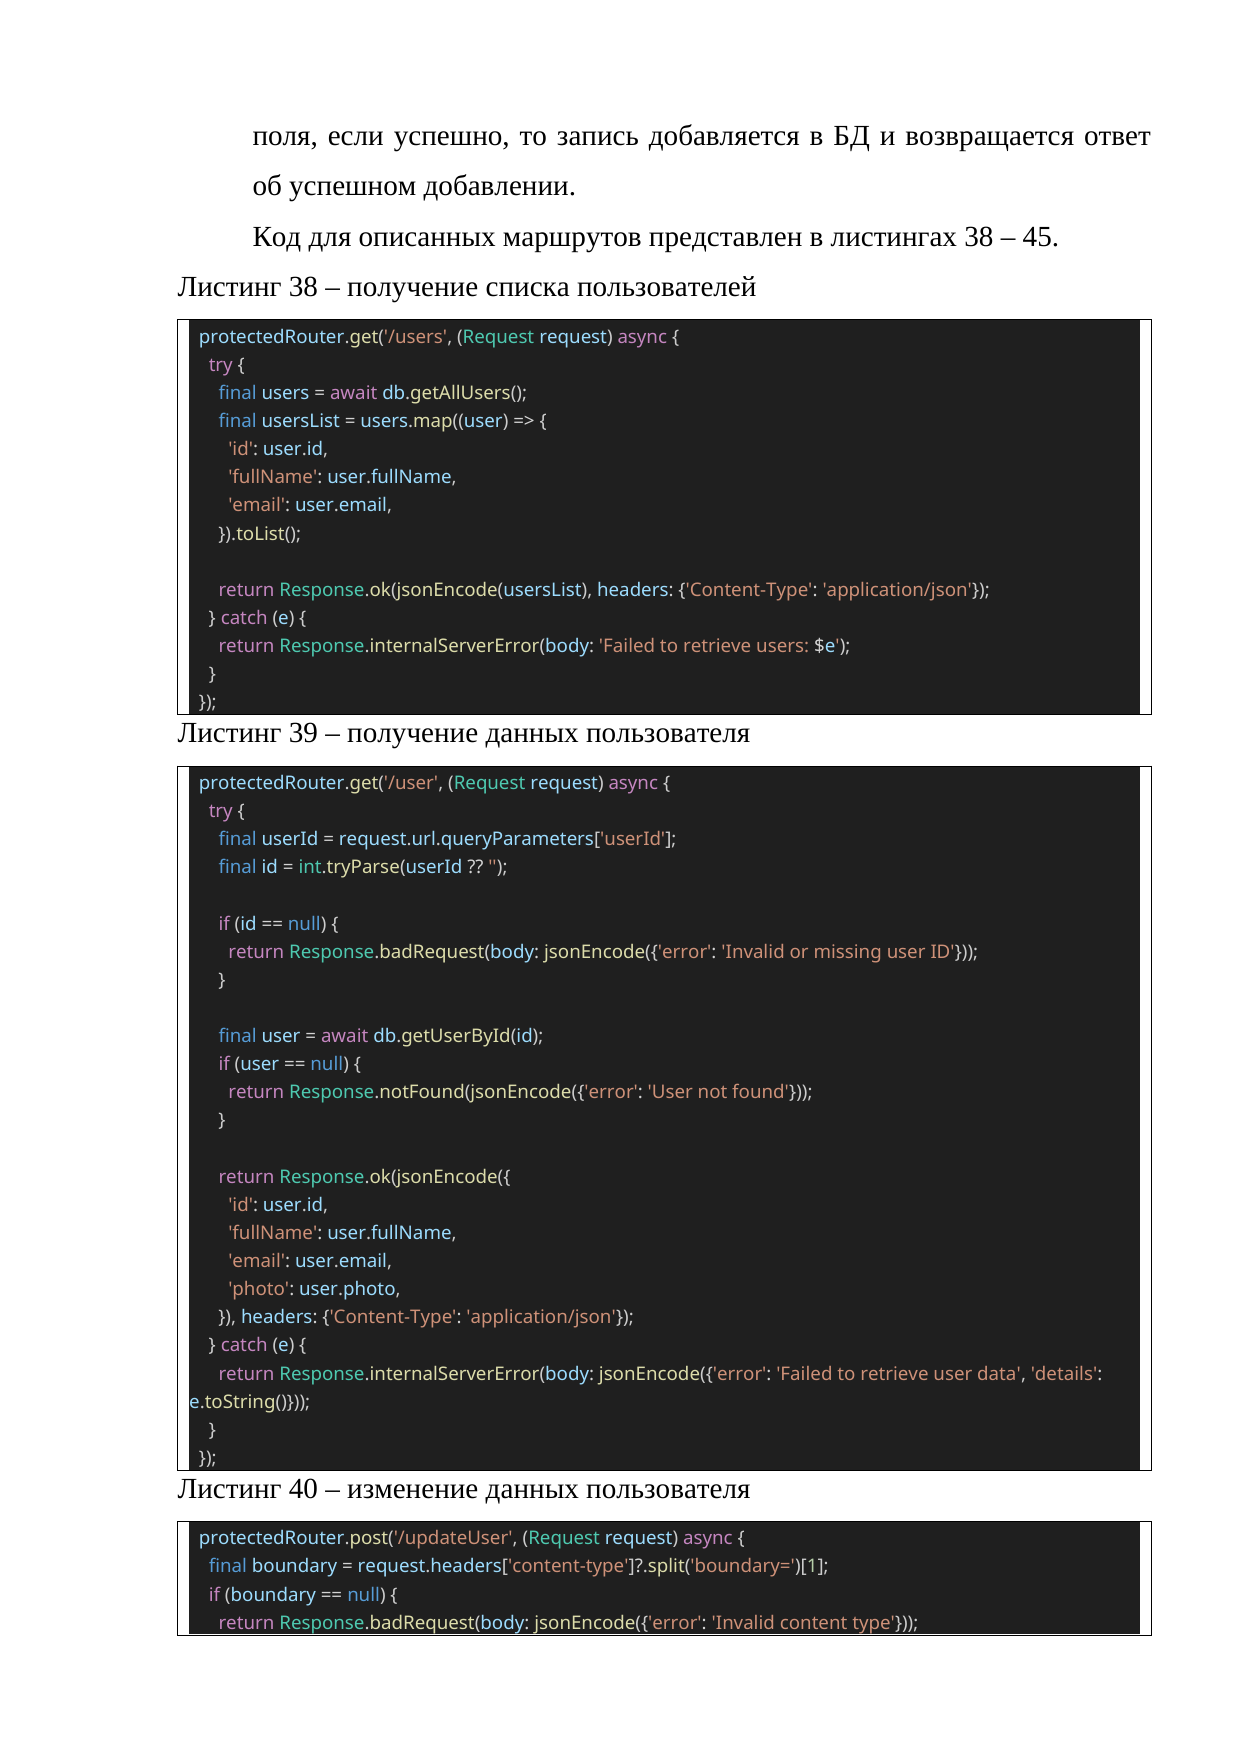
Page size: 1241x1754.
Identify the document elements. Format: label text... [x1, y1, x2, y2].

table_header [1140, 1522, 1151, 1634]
text Листинг 38 – получение списка пользователей [177, 269, 1152, 303]
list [215, 118, 1152, 202]
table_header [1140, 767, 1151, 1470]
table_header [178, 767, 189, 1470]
text Листинг 40 – изменение данных пользователя [177, 1471, 1152, 1504]
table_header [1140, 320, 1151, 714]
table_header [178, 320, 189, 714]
list Код для описанных маршрутов представлен в листингах 38 – 45. [252, 219, 1152, 252]
text Листинг 39 – получение данных пользователя [177, 715, 1152, 749]
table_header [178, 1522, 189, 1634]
